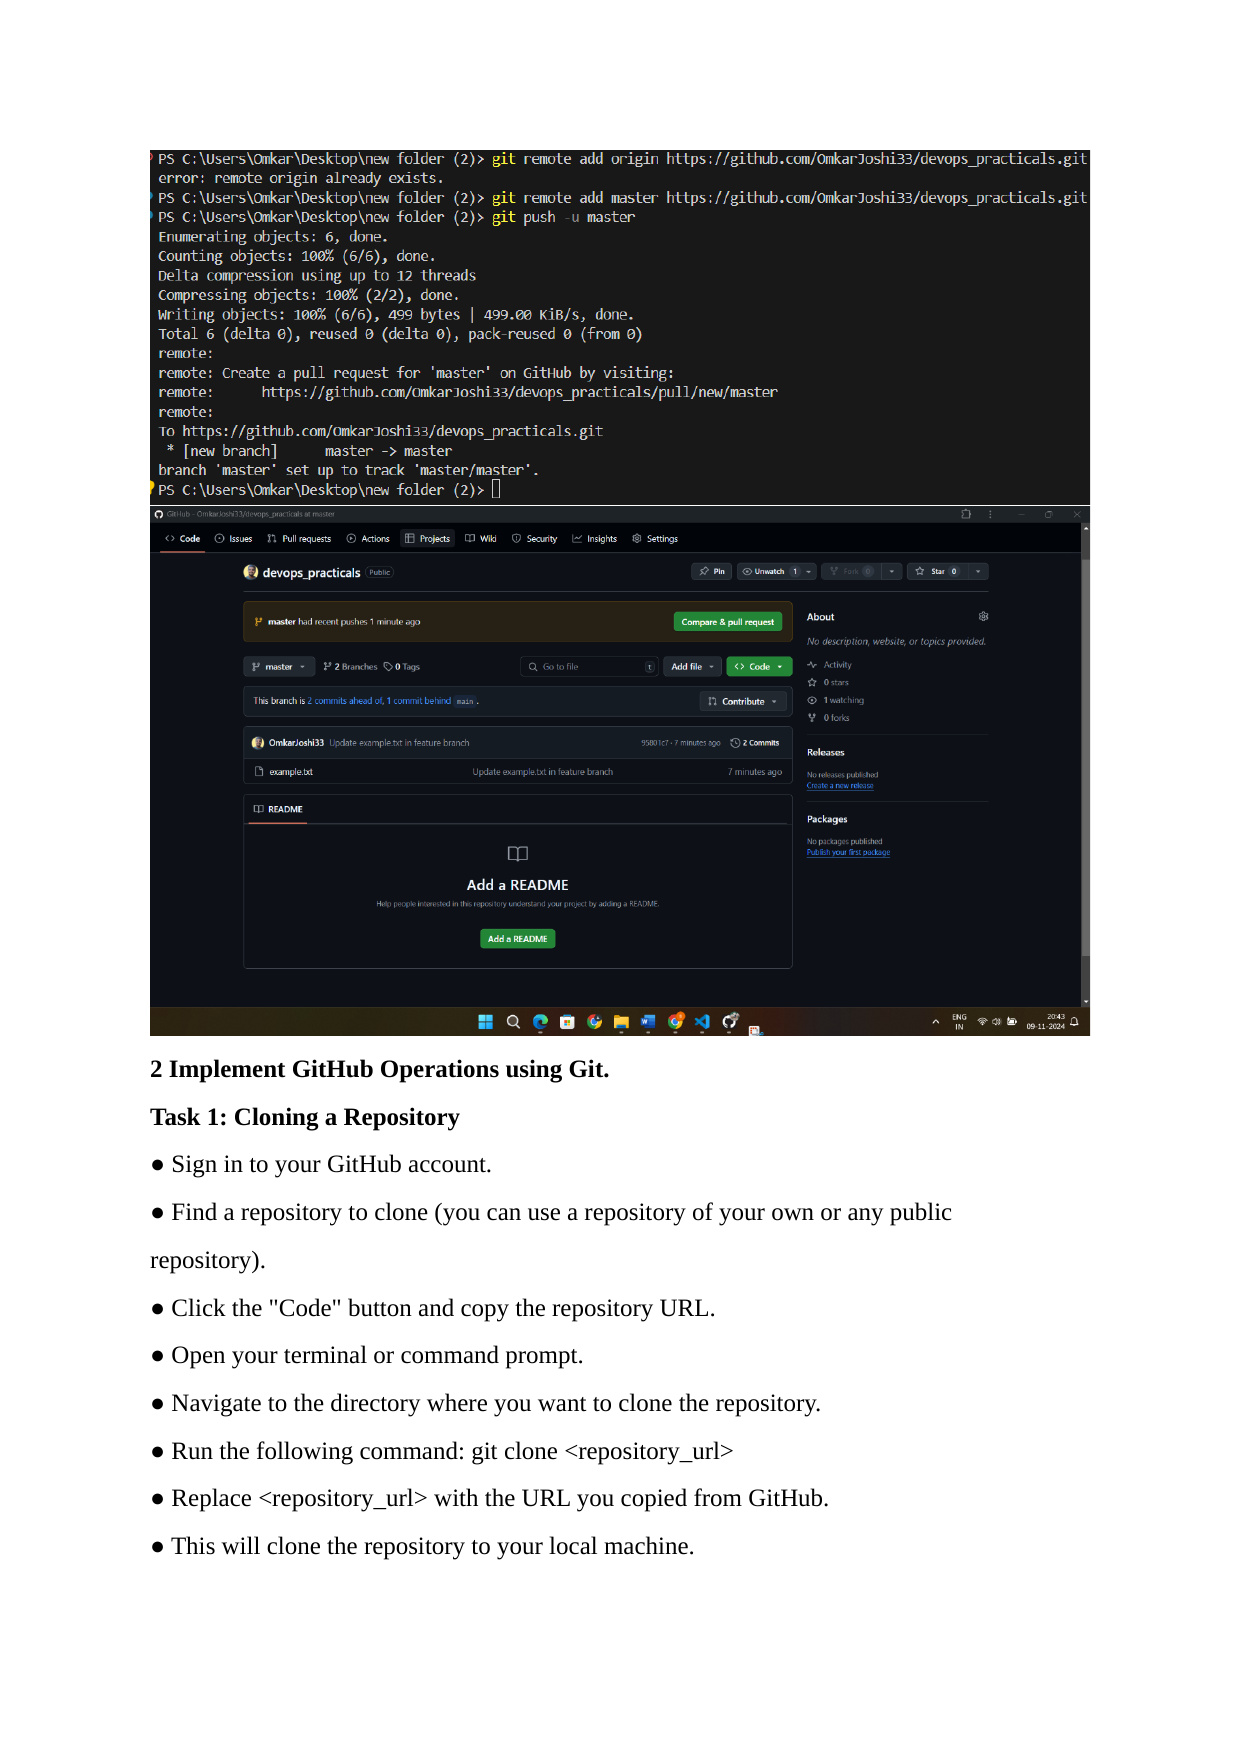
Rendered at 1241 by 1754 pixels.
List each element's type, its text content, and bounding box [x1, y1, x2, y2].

text ● Click the "Code" button and copy the repository URL. [150, 1293, 1090, 1321]
picture [150, 150, 1091, 505]
text ● Sign in to your GitHub account. [150, 1149, 1090, 1178]
text ● Run the following command: git clone <repository_url> [150, 1436, 1090, 1464]
text ● Find a repository to clone (you can use a repository of your own or any public [150, 1197, 1090, 1226]
text repository). [150, 1245, 1090, 1274]
picture [150, 506, 1091, 1036]
text ● Navigate to the directory where you want to clone the repository. [150, 1388, 1090, 1417]
text Task 1: Cloning a Repository [150, 1102, 1090, 1131]
text ● Open your terminal or command prompt. [150, 1340, 1090, 1369]
text ● Replace <repository_url> with the URL you copied from GitHub. [150, 1483, 1090, 1512]
text 2 Implement GitHub Operations using Git. [150, 1054, 1090, 1083]
text ● This will clone the repository to your local machine. [150, 1531, 1090, 1560]
